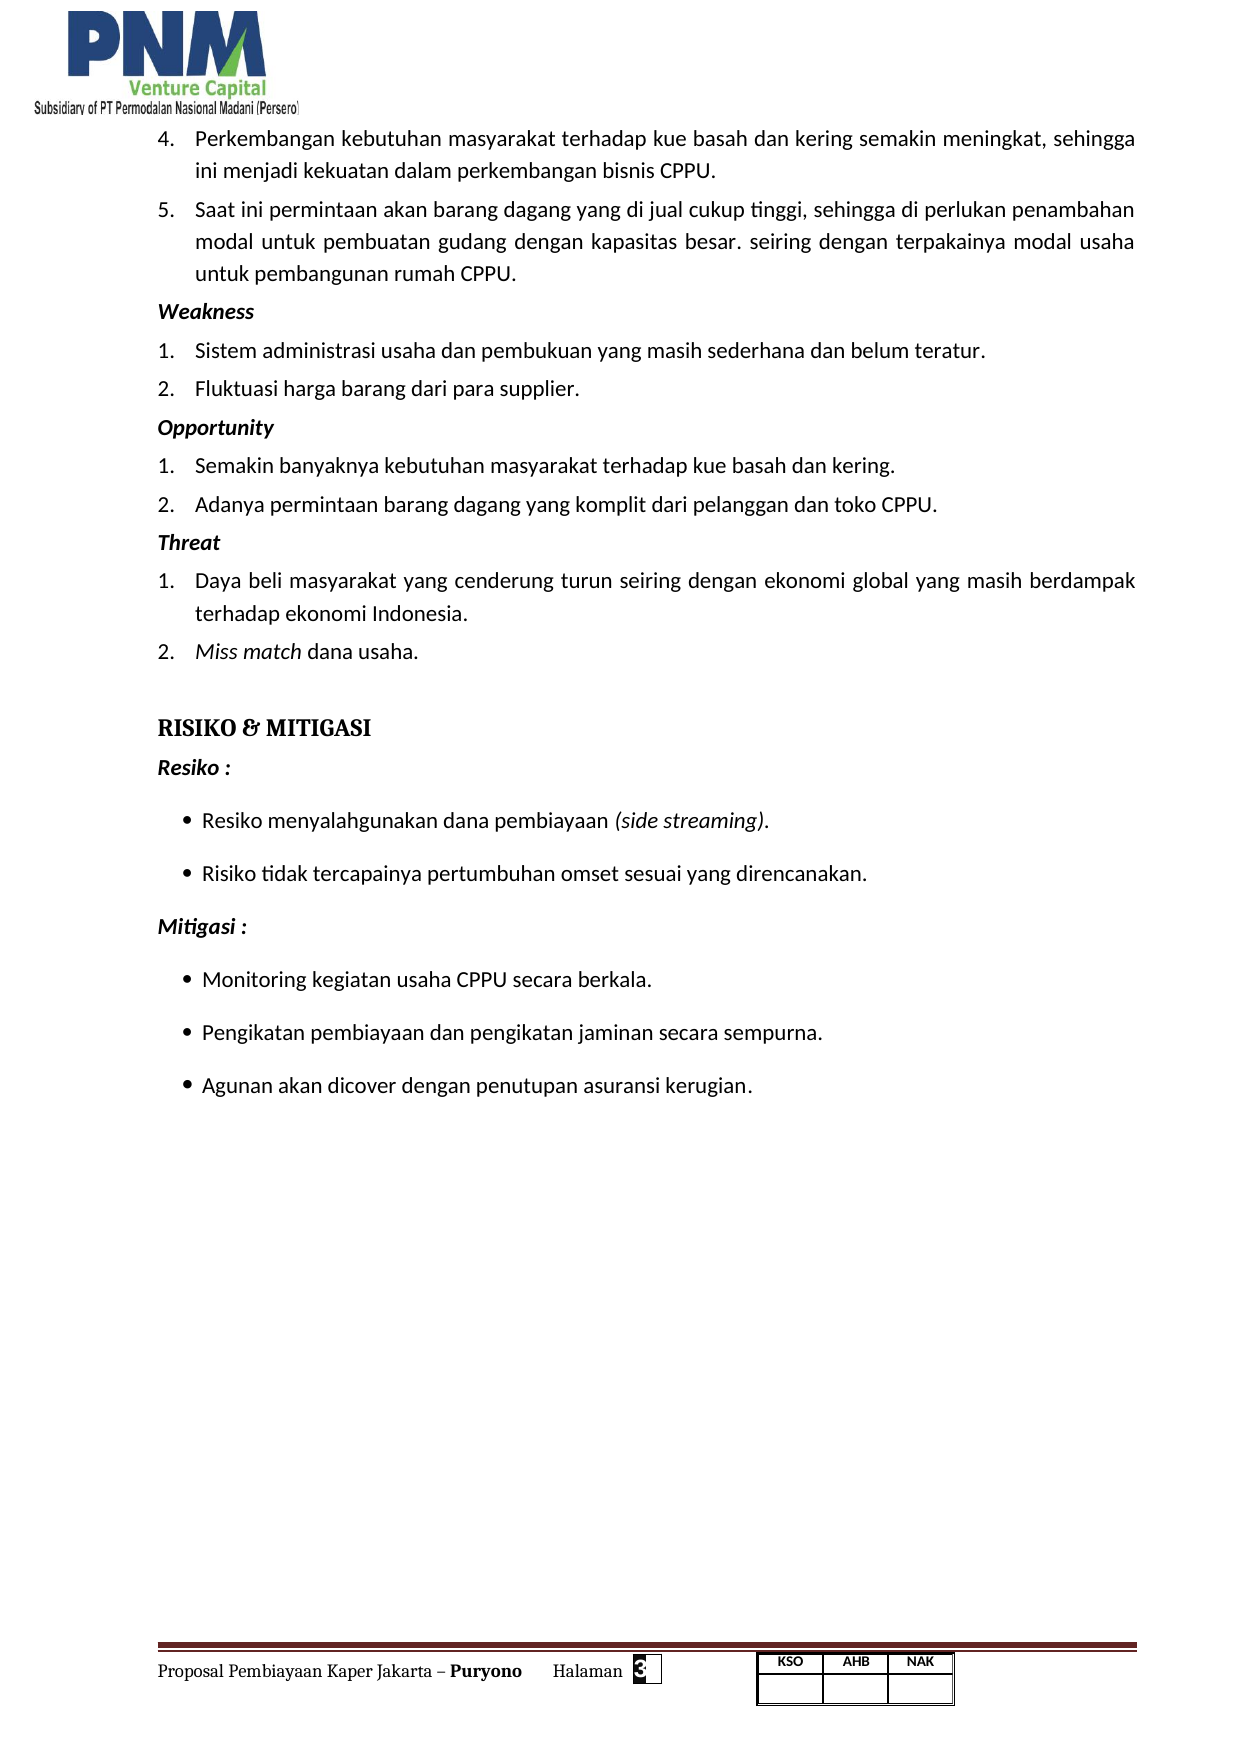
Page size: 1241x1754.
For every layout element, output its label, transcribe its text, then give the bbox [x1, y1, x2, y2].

list Daya beli masyarakat yang cenderung turun seiring dengan ekonomi global yang masih berdampak terhadap ekonomi Indonesia. [157, 567, 1137, 627]
list Risiko tidak tercapainya pertumbuhan omset sesuai yang direncanakan. [183, 859, 1131, 887]
list Sistem administrasi usaha dan pembukuan yang masih sederhana dan belum teratur. [157, 336, 1137, 364]
text Opportunity [157, 413, 1137, 441]
list Semakin banyaknya kebutuhan masyarakat terhadap kue basah dan kering. [157, 451, 1137, 479]
list Fluktuasi harga barang dari para supplier. [157, 374, 1137, 402]
list Miss match dana usaha. [157, 637, 1137, 665]
text RISIKO & MITIGASI [157, 714, 1137, 743]
text Weakness [157, 297, 1137, 326]
list Agunan akan dicover dengan penutupan asuransi kerugian. [183, 1071, 1131, 1099]
text Threat [157, 528, 1137, 556]
list Monitoring kegiatan usaha CPPU secara berkala. [183, 965, 1131, 993]
list Adanya permintaan barang dagang yang komplit dari pelanggan dan toko CPPU. [157, 490, 1137, 518]
picture [34, 11, 299, 114]
text Mitigasi : [157, 912, 1131, 940]
list Resiko menyalahgunakan dana pembiayaan (side streaming). [183, 806, 1131, 834]
list Perkembangan kebutuhan masyarakat terhadap kue basah dan kering semakin meningkat, sehingga ini menjadi kekuatan dalam perkembangan bisnis CPPU. [157, 124, 1137, 184]
list Pengikatan pembiayaan dan pengikatan jaminan secara sempurna. [183, 1018, 1131, 1046]
text Resiko : [157, 753, 1131, 781]
list Saat ini permintaan akan barang dagang yang di jual cukup tinggi, sehingga di perlukan penambahan modal untuk pembuatan gudang dengan kapasitas besar. seiring dengan terpakainya modal usaha untuk pembangunan rumah CPPU. [157, 195, 1137, 287]
